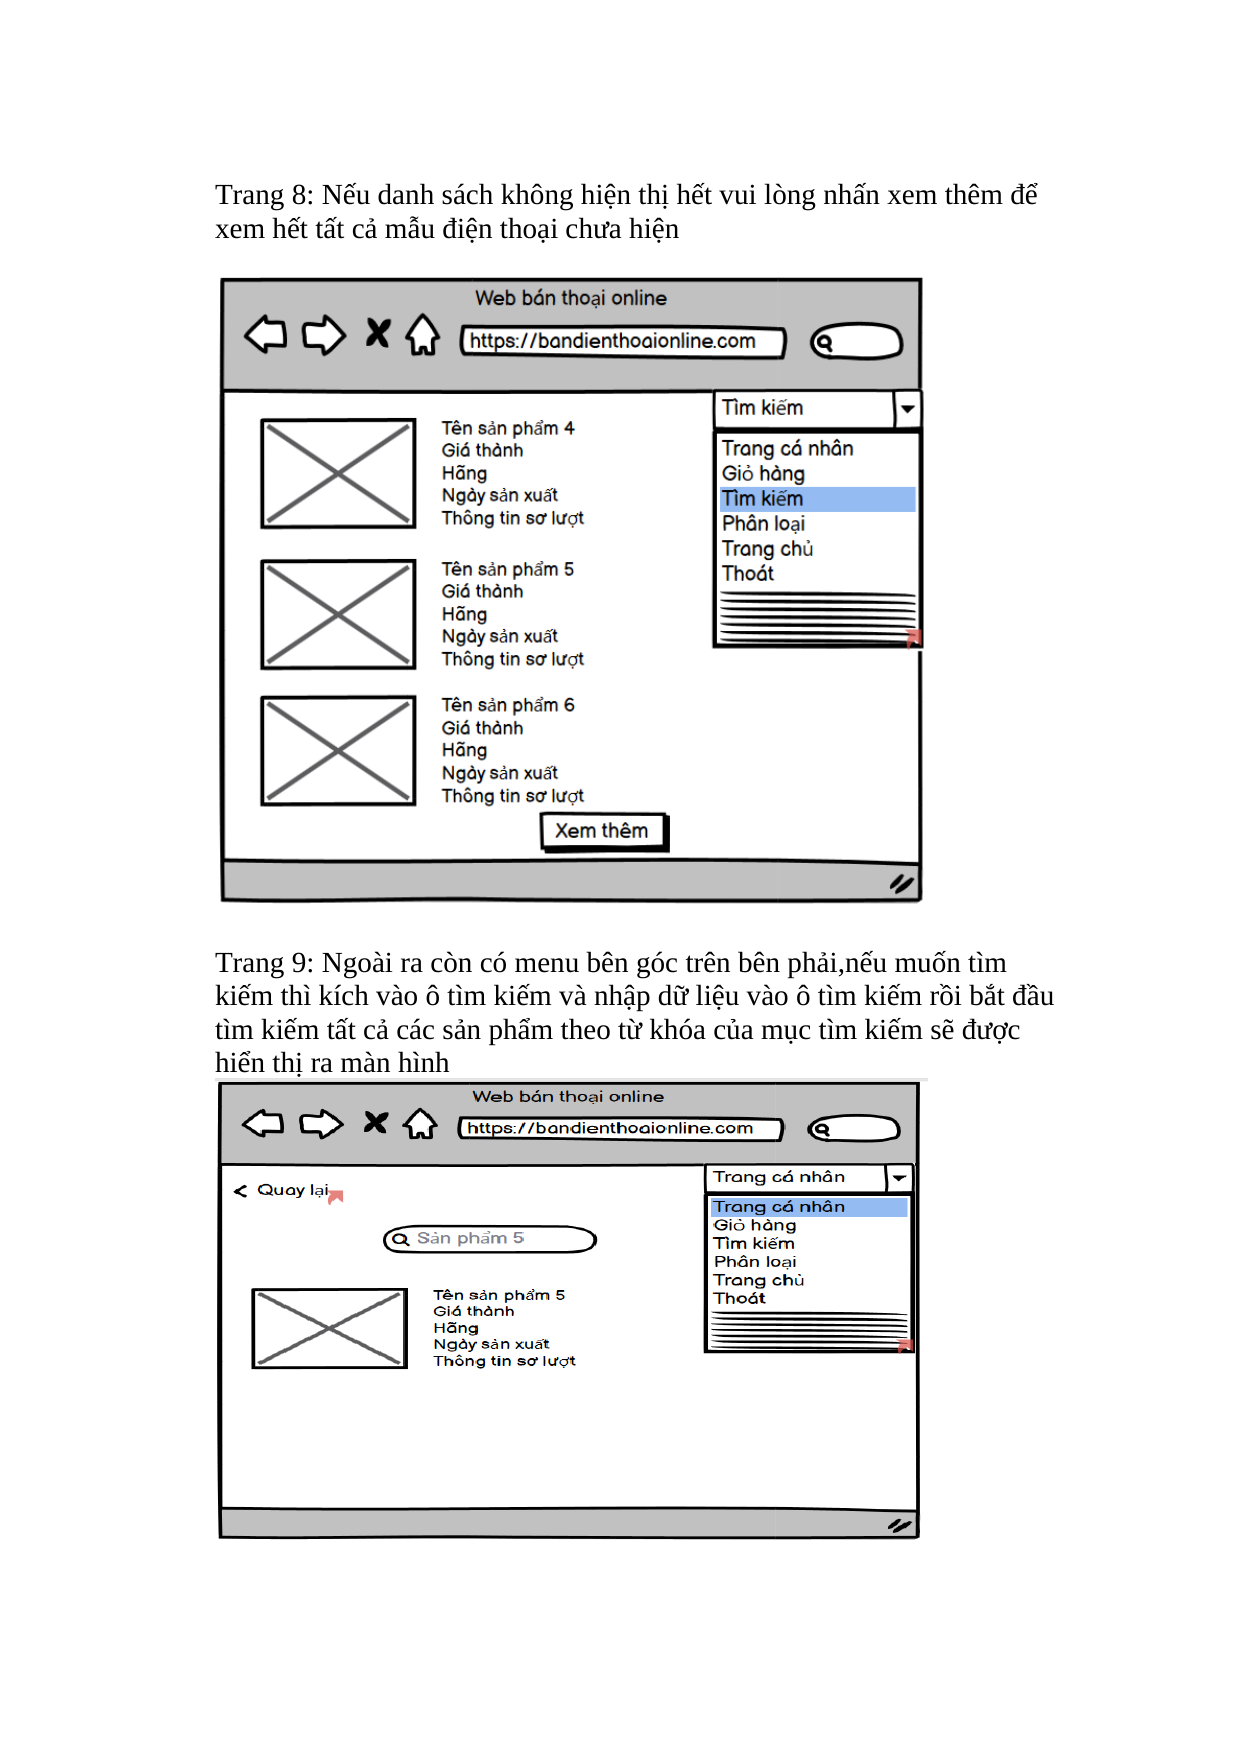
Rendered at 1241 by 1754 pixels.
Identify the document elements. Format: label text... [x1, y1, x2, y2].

picture [214, 1078, 928, 1545]
list Trang 8: Nếu danh sách không hiện thị hết vui lòng nhấn xem thêm để xem hết tất cả mẫu điện thoại chưa hiện [215, 177, 1063, 244]
picture [214, 277, 935, 912]
list Trang 9: Ngoài ra còn có menu bên góc trên bên phải,nếu muốn tìm kiếm thì kích vào ô tìm kiếm và nhập dữ liệu vào ô tìm kiếm rồi bắt đầu tìm kiếm tất cả các sản phẩm theo từ khóa của mục tìm kiếm sẽ được hiển thị ra màn hình [215, 945, 1063, 1079]
